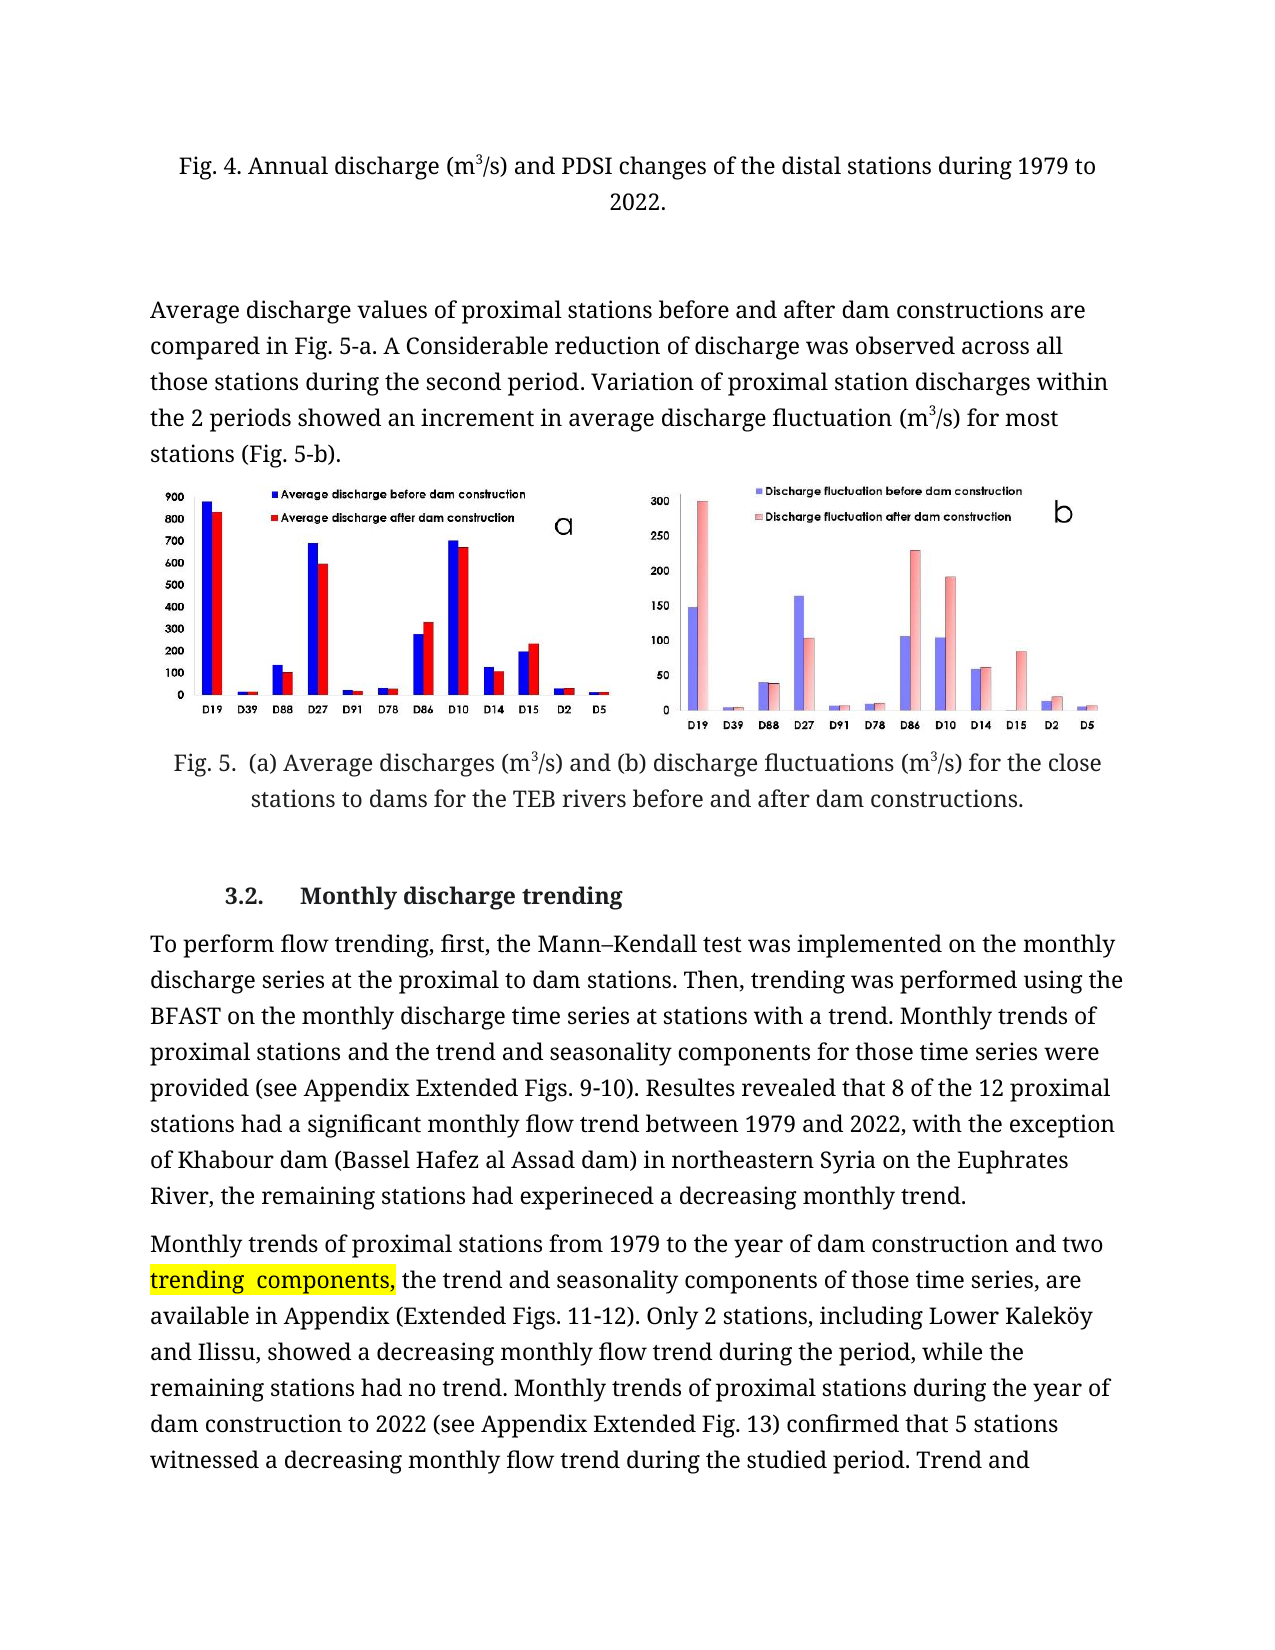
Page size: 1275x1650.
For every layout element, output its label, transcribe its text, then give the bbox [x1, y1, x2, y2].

text Fig. 4. Annual discharge (m3/s) and PDSI changes of the distal stations during 1979 to 2022. [150, 150, 1125, 217]
table_header [637, 486, 1124, 747]
text Fig. 5. (a) Average discharges (m3/s) and (b) discharge fluctuations (m3/s) for the close stations to dams for the TEB rivers before and after dam constructions. [150, 747, 1125, 814]
list Monthly discharge trending [225, 880, 1125, 911]
text To perform flow trending, first, the Mann–Kendall test was implemented on the monthly discharge series at the proximal to dam stations. Then, trending was performed using the BFAST on the monthly discharge time series at stations with a trend. Monthly trends of proximal stations and the trend and seasonality components for those time series were provided (see Appendix Extended Figs. 910). Resultes revealed that 8 of the 12 proximal stations had a significant monthly flow trend between 1979 and 2022, with the exception of Khabour dam (Bassel Hafez al Assad dam) in northeastern Syria on the Euphrates River, the remaining stations had experineced a decreasing monthly trend. [150, 928, 1125, 1211]
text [150, 1228, 1125, 1475]
picture [648, 486, 1099, 731]
table_header [150, 486, 637, 747]
picture [161, 486, 612, 716]
text Average discharge values of proximal stations before and after dam constructions are compared in Fig. 5-a. A Considerable reduction of discharge was observed across all those stations during the second period. Variation of proximal station discharges within the 2 periods showed an increment in average discharge fluctuation (m3/s) for most stations (Fig. 5-b). [150, 294, 1125, 469]
